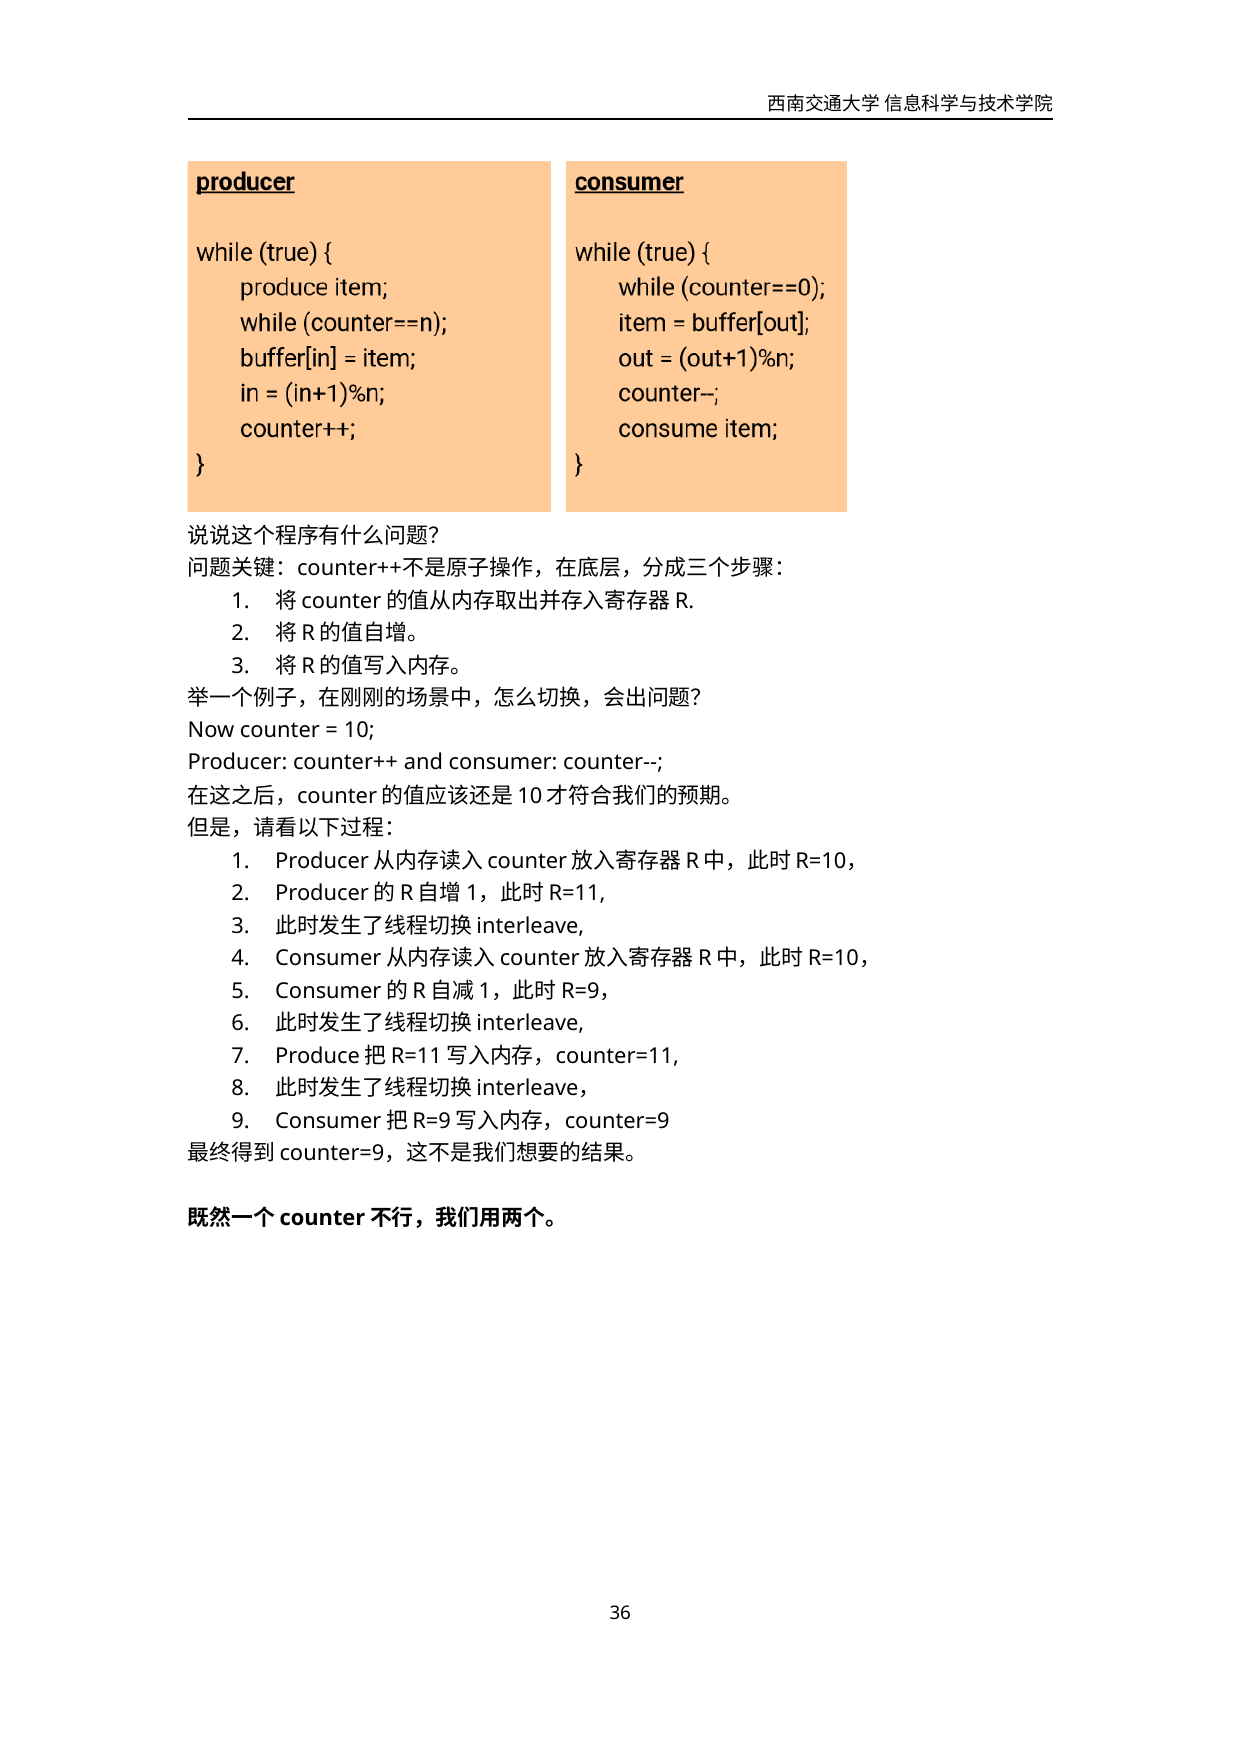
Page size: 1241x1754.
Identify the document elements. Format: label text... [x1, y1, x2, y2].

text 说说这个程序有什么问题？ [187, 517, 1053, 550]
text 问题关键：counter++不是原子操作，在底层，分成三个步骤： [187, 550, 1053, 582]
list Producer从内存读入counter放入寄存器R中，此时R=10， [187, 842, 1053, 875]
list 将counter的值从内存取出并存入寄存器R. [187, 582, 1053, 615]
text Now counter = 10; [187, 712, 1053, 745]
list 此时发生了线程切换interleave, [187, 1005, 1053, 1037]
picture [187, 159, 847, 512]
list Produce把R=11写入内存，counter=11, [187, 1037, 1053, 1070]
text 既然一个counter不行，我们用两个。 [187, 1200, 1053, 1232]
text 举一个例子，在刚刚的场景中，怎么切换，会出问题？ [187, 680, 1053, 712]
list 此时发生了线程切换interleave, [187, 907, 1053, 940]
text Producer: counter++ and consumer: counter--; [187, 745, 1053, 777]
list Producer的R自增1，此时R=11, [187, 875, 1053, 907]
list Consumer的R自减1，此时R=9， [187, 972, 1053, 1005]
text 在这之后，counter的值应该还是10才符合我们的预期。 [187, 777, 1053, 810]
list 此时发生了线程切换interleave， [187, 1070, 1053, 1102]
list 将R的值写入内存。 [187, 647, 1053, 680]
text 最终得到counter=9，这不是我们想要的结果。 [187, 1135, 1053, 1167]
list 将R的值自增。 [187, 615, 1053, 647]
list Consumer从内存读入counter放入寄存器R中，此时R=10， [187, 940, 1053, 972]
text 但是，请看以下过程： [187, 810, 1053, 842]
list Consumer把R=9写入内存，counter=9 [187, 1102, 1053, 1135]
